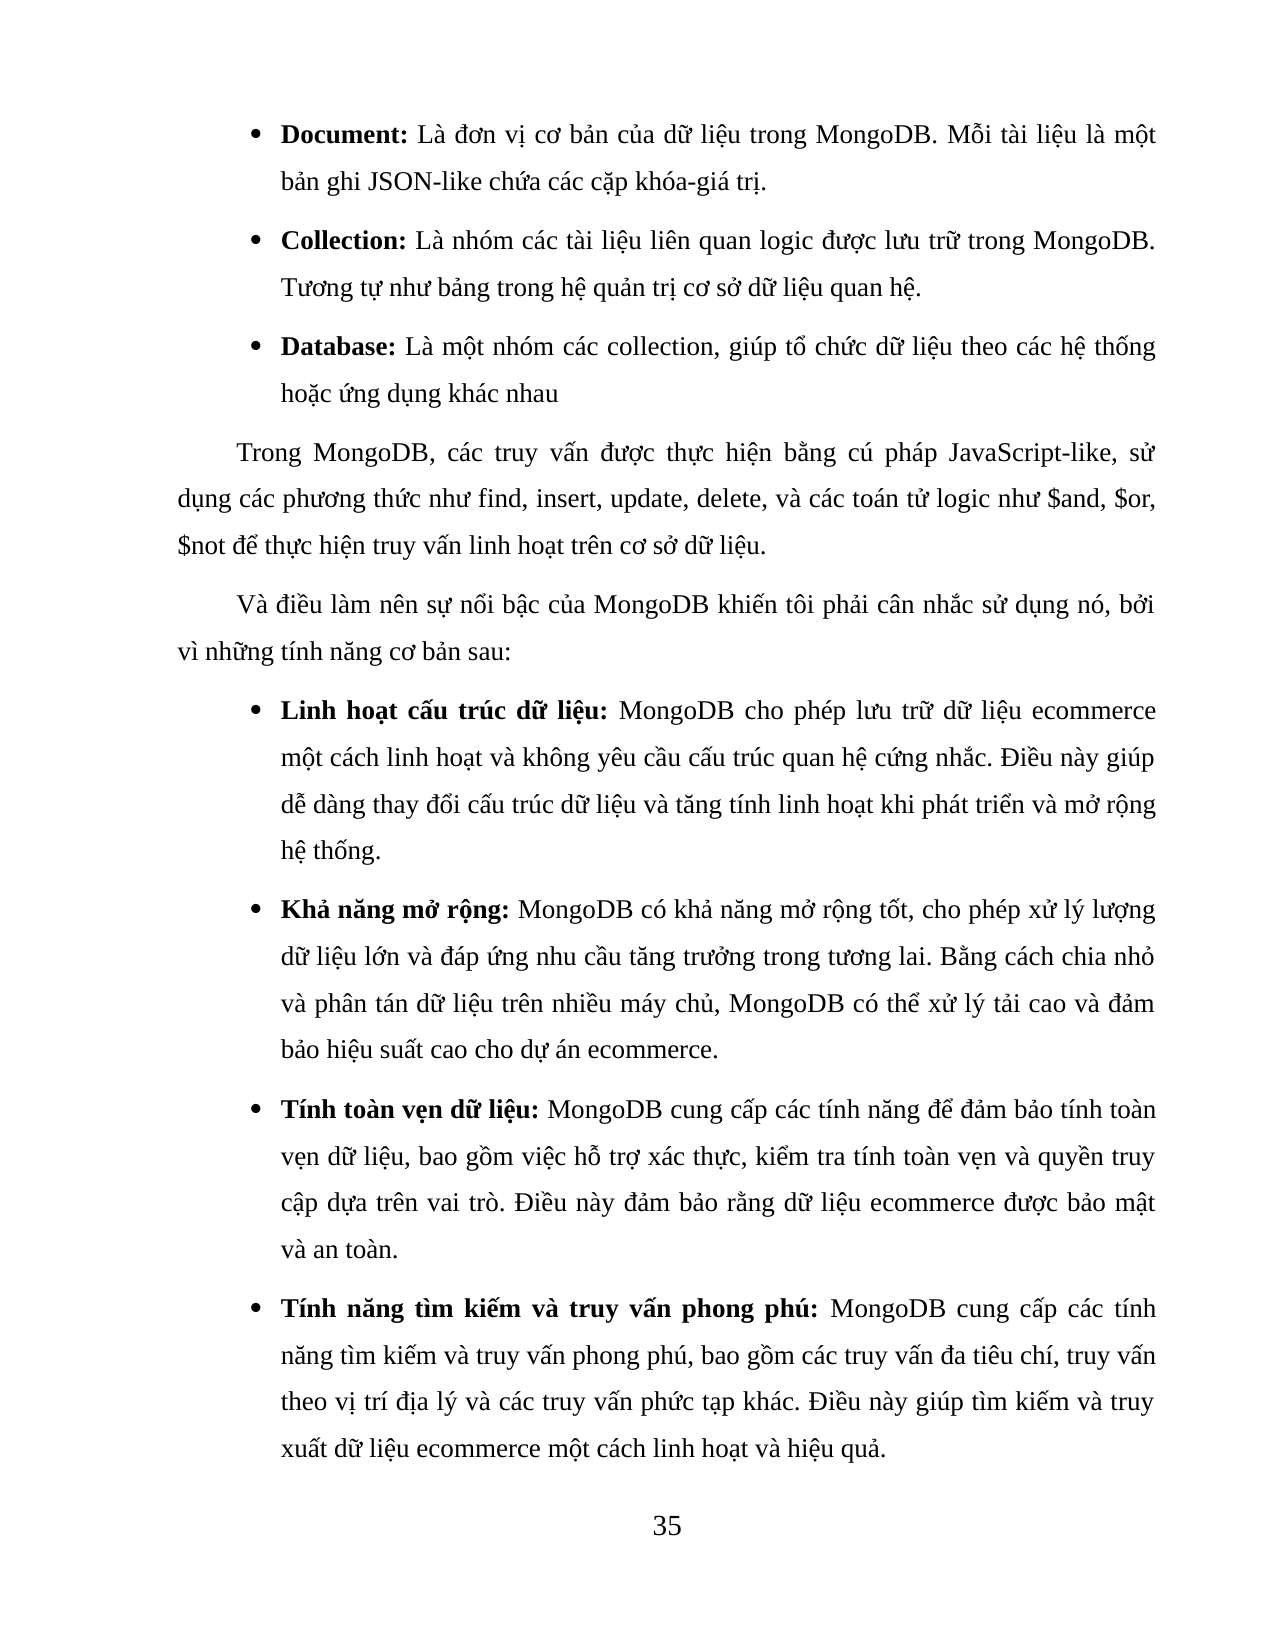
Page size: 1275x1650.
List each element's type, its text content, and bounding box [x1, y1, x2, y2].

text Và điều làm nên sự nổi bậc của MongoDB khiến tôi phải cân nhắc sử dụng nó, bởi vì những tính năng cơ bản sau: [177, 588, 1157, 666]
list Database: Là một nhóm các collection, giúp tổ chức dữ liệu theo các hệ thống hoặc ứng dụng khác nhau [251, 330, 1157, 408]
text Trong MongoDB, các truy vấn được thực hiện bằng cú pháp JavaScript-like, sử dụng các phương thức như find, insert, update, delete, và các toán tử logic như $and, $or, $not để thực hiện truy vấn linh hoạt trên cơ sở dữ liệu. [177, 436, 1157, 560]
list Khả năng mở rộng: MongoDB có khả năng mở rộng tốt, cho phép xử lý lượng dữ liệu lớn và đáp ứng nhu cầu tăng trưởng trong tương lai. Bằng cách chia nhỏ và phân tán dữ liệu trên nhiều máy chủ, MongoDB có thể xử lý tải cao và đảm bảo hiệu suất cao cho dự án ecommerce. [251, 893, 1157, 1065]
list Tính năng tìm kiếm và truy vấn phong phú: MongoDB cung cấp các tính năng tìm kiếm và truy vấn phong phú, bao gồm các truy vấn đa tiêu chí, truy vấn theo vị trí địa lý và các truy vấn phức tạp khác. Điều này giúp tìm kiếm và truy xuất dữ liệu ecommerce một cách linh hoạt và hiệu quả. [251, 1292, 1157, 1463]
list Tính toàn vẹn dữ liệu: MongoDB cung cấp các tính năng để đảm bảo tính toàn vẹn dữ liệu, bao gồm việc hỗ trợ xác thực, kiểm tra tính toàn vẹn và quyền truy cập dựa trên vai trò. Điều này đảm bảo rằng dữ liệu ecommerce được bảo mật và an toàn. [251, 1093, 1157, 1264]
list Document: Là đơn vị cơ bản của dữ liệu trong MongoDB. Mỗi tài liệu là một bản ghi JSON-like chứa các cặp khóa-giá trị. [251, 118, 1157, 196]
list Collection: Là nhóm các tài liệu liên quan logic được lưu trữ trong MongoDB. Tương tự như bảng trong hệ quản trị cơ sở dữ liệu quan hệ. [251, 224, 1157, 302]
list Linh hoạt cấu trúc dữ liệu: MongoDB cho phép lưu trữ dữ liệu ecommerce một cách linh hoạt và không yêu cầu cấu trúc quan hệ cứng nhắc. Điều này giúp dễ dàng thay đổi cấu trúc dữ liệu và tăng tính linh hoạt khi phát triển và mở rộng hệ thống. [251, 694, 1157, 866]
